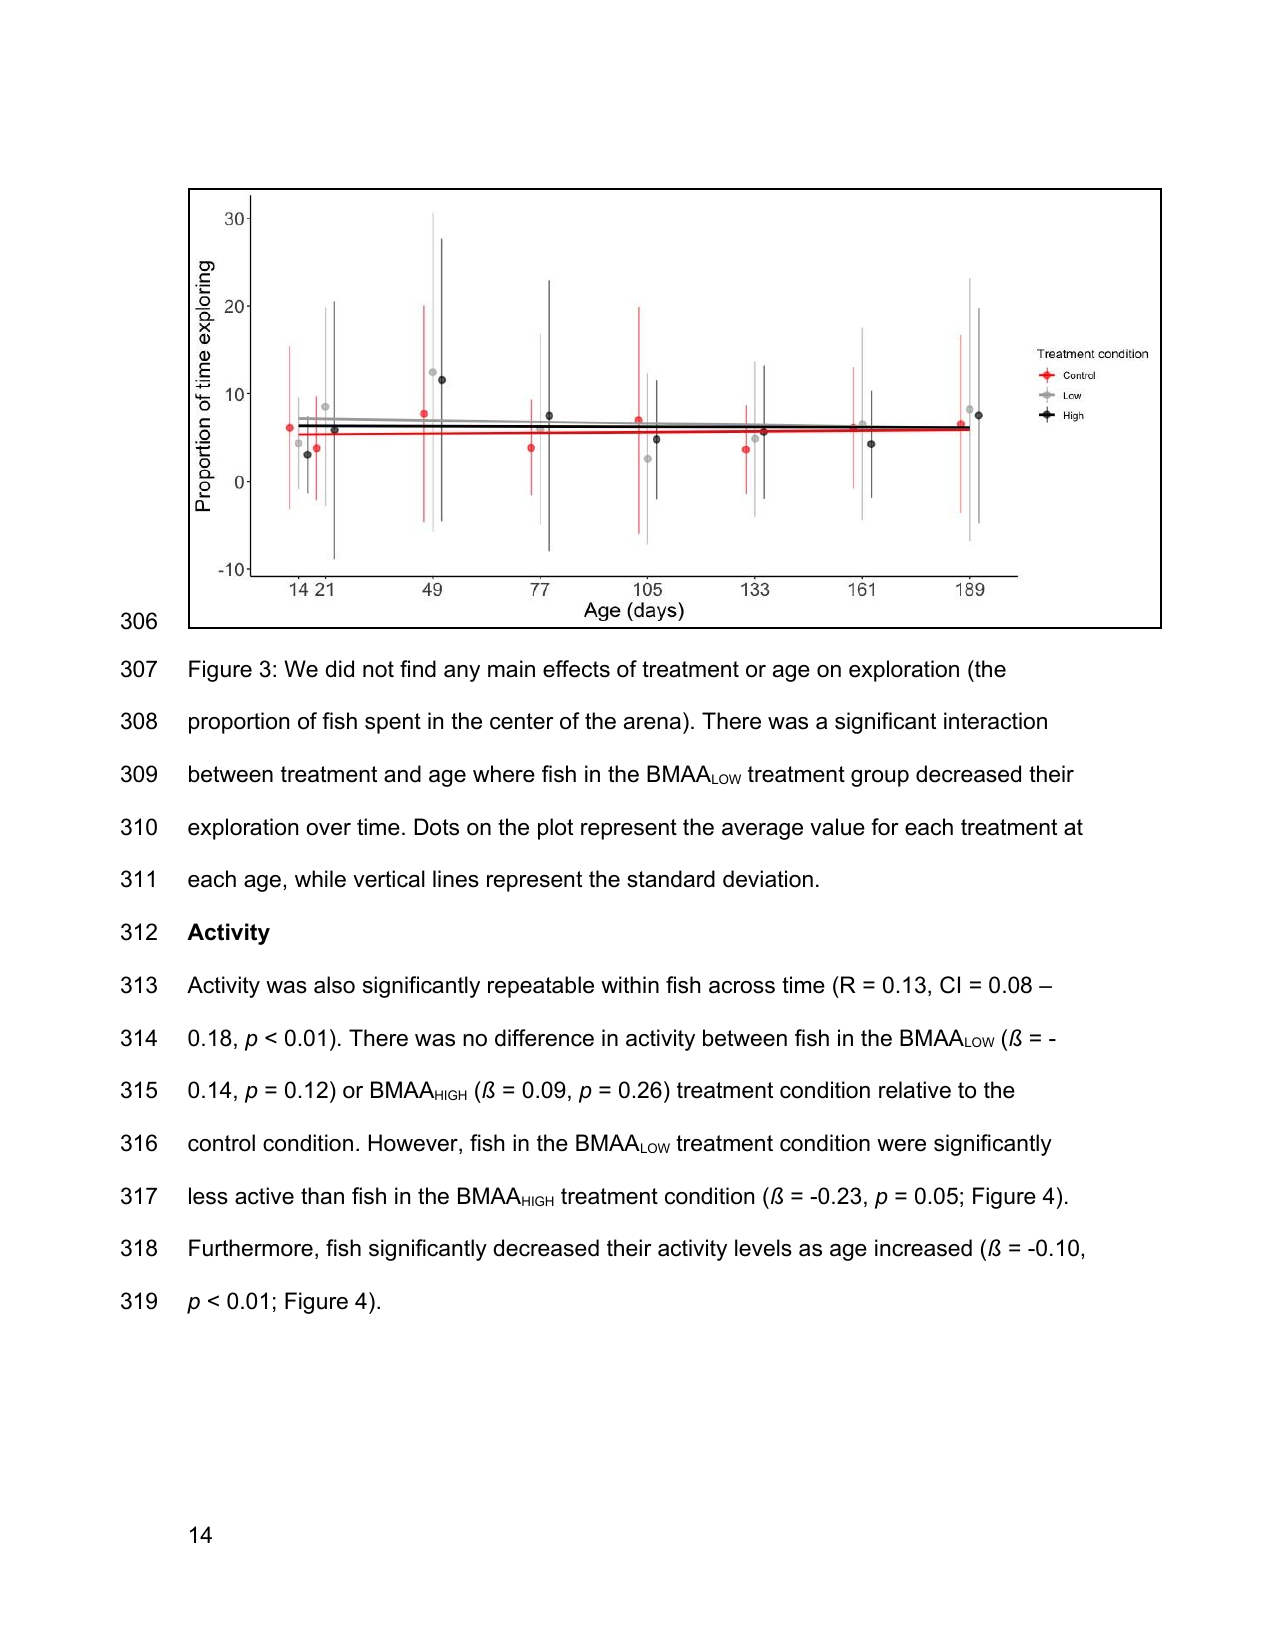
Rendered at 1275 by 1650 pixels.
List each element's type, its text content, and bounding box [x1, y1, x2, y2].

text Figure 3: We did not find any main effects of treatment or age on exploration (the proportion of fish spent in the center of the arena). There was a significant interaction between treatment and age where fish in the BMAALOW treatment group decreased their exploration over time. Dots on the plot represent the average value for each treatment at each age, while vertical lines represent the standard deviation. [187, 656, 1087, 893]
text Activity was also significantly repeatable within fish across time (R = 0.13, CI = 0.08 – 0.18, p < 0.01). There was no difference in activity between fish in the BMAALOW (ß = -0.14, p = 0.12) or BMAAHIGH (ß = 0.09, p = 0.26) treatment condition relative to the control condition. However, fish in the BMAALOW treatment condition were significantly less active than fish in the BMAAHIGH treatment condition (ß = -0.23, p = 0.05; Figure 4). Furthermore, fish significantly decreased their activity levels as age increased (ß = -0.10, p < 0.01; Figure 4). [187, 972, 1087, 1314]
picture [190, 190, 1160, 627]
text Activity [187, 919, 1087, 945]
